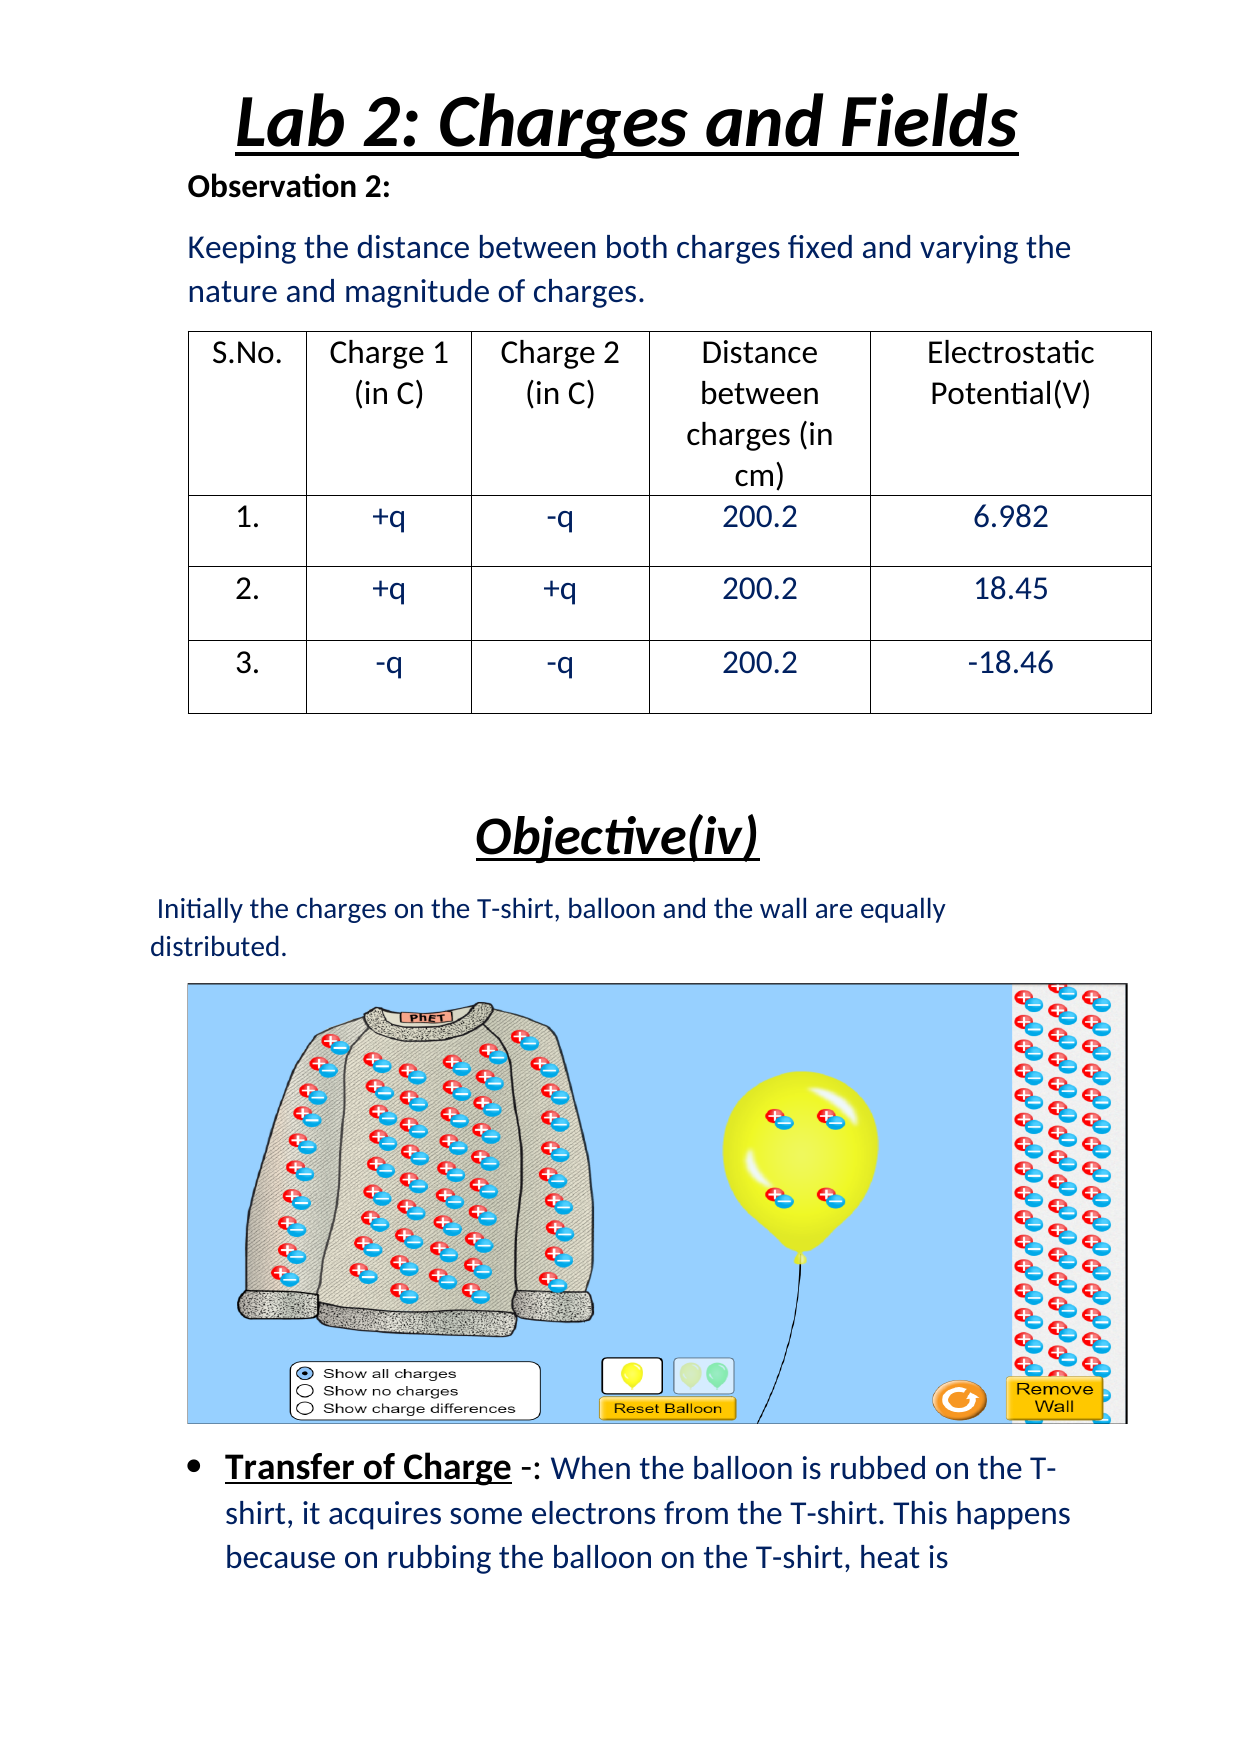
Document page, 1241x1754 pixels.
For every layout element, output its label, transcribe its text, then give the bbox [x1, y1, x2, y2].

table_cell 200.2 [650, 641, 870, 713]
table_cell -q [472, 641, 649, 713]
table_header Charge 2 (in C) [472, 332, 649, 494]
table_header Electrostatic Potential(V) [871, 332, 1151, 494]
table_cell 2. [189, 567, 306, 639]
table_header Distance between charges (in cm) [650, 332, 870, 494]
text Keeping the distance between both charges fixed and varying the nature and magnitude of charges. [187, 226, 1090, 311]
table_cell 200.2 [650, 567, 870, 639]
table_cell +q [307, 496, 471, 566]
table_cell -18.46 [871, 641, 1151, 713]
table_cell 1. [189, 496, 306, 566]
table_cell -q [472, 496, 649, 566]
text Objective(iv) [150, 802, 1090, 868]
table_cell +q [307, 567, 471, 639]
table_cell 200.2 [650, 496, 870, 566]
table_cell +q [472, 567, 649, 639]
table_cell 3. [189, 641, 306, 713]
table_cell -q [307, 641, 471, 713]
table_header S.No. [189, 332, 306, 494]
table_cell 18.45 [871, 567, 1151, 639]
picture [187, 983, 1128, 1424]
text Observation 2: [187, 165, 1090, 206]
text Initially the charges on the T-shirt, balloon and the wall are equally distributed. [150, 890, 1090, 964]
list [187, 1443, 1090, 1577]
table_header Charge 1 (in C) [307, 332, 471, 494]
table_cell 6.982 [871, 496, 1151, 566]
